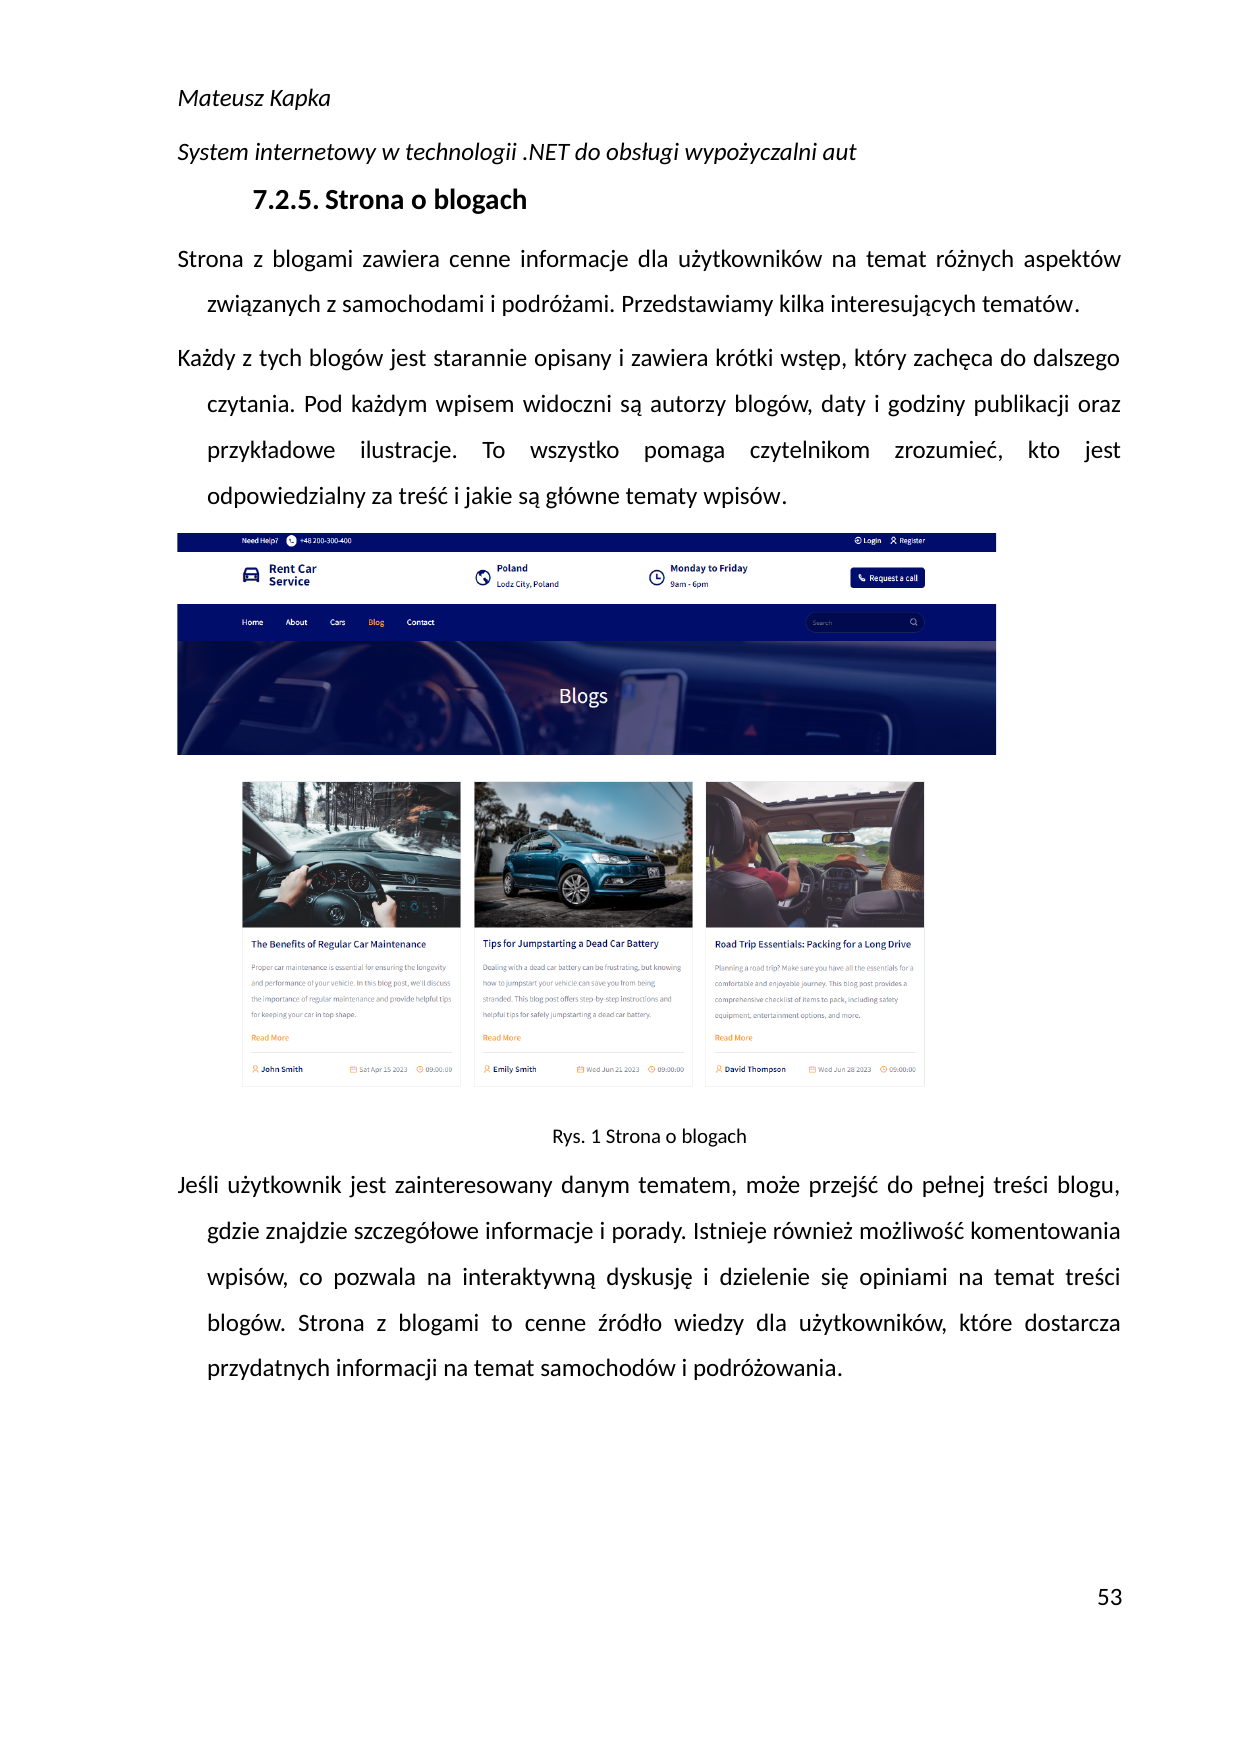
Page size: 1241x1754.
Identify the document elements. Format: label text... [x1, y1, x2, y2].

text Jeśli użytkownik jest zainteresowany danym tematem, może przejść do pełnej treści blogu, gdzie znajdzie szczegółowe informacje i porady. Istnieje również możliwość komentowania wpisów, co pozwala na interaktywną dyskusję i dzielenie się opiniami na temat treści blogów. Strona z blogami to cenne źródło wiedzy dla użytkowników, które dostarcza przydatnych informacji na temat samochodów i podróżowania. [177, 1169, 1122, 1383]
subtitle Strona o blogach [252, 181, 1122, 217]
text Rys. 1 Strona o blogach [177, 1123, 1122, 1148]
text Strona z blogami zawiera cenne informacje dla użytkowników na temat różnych aspektów związanych z samochodami i podróżami. Przedstawiamy kilka interesujących tematów. [177, 243, 1122, 319]
text Każdy z tych blogów jest starannie opisany i zawiera krótki wstęp, który zachęca do dalszego czytania. Pod każdym wpisem widoczni są autorzy blogów, daty i godziny publikacji oraz przykładowe ilustracje. To wszystko pomaga czytelnikom zrozumieć, kto jest odpowiedzialny za treść i jakie są główne tematy wpisów. [177, 343, 1122, 510]
picture [177, 533, 997, 1100]
